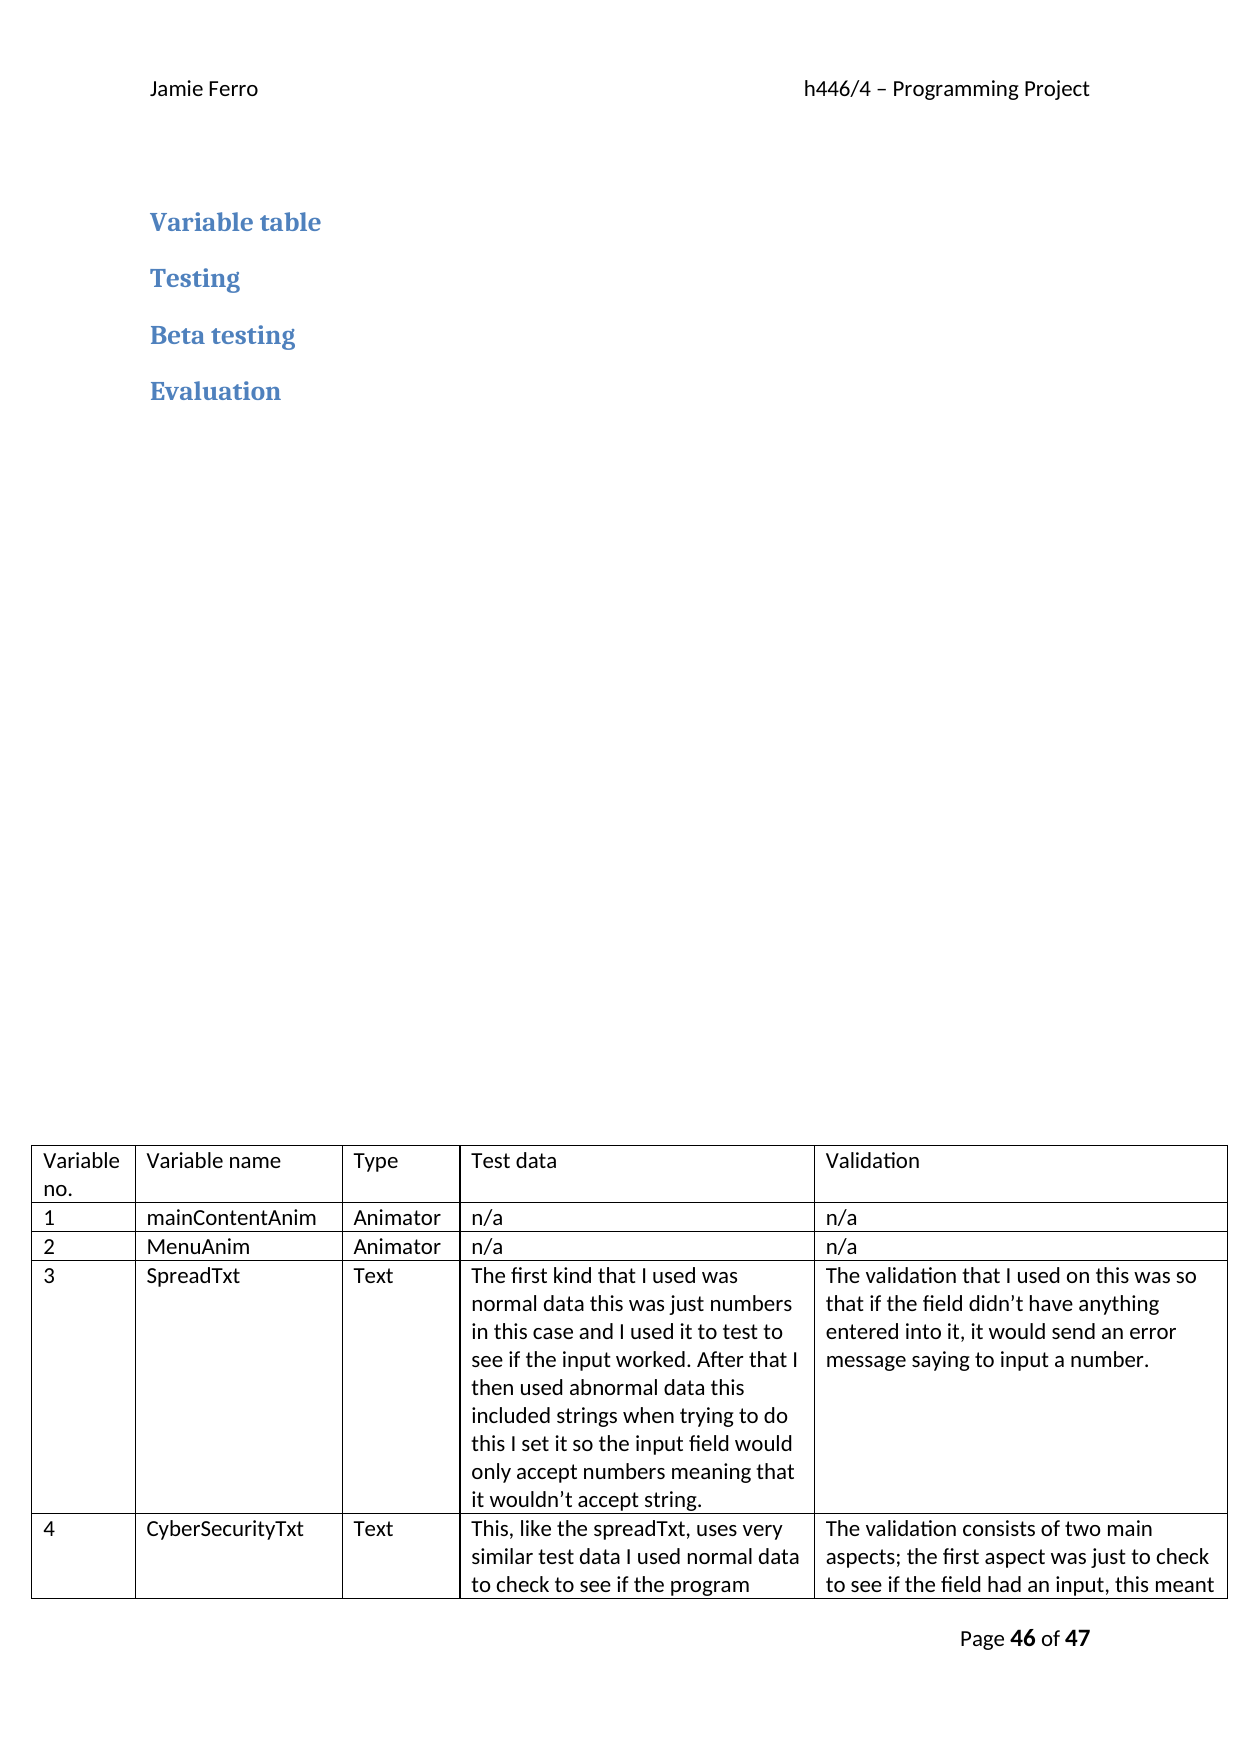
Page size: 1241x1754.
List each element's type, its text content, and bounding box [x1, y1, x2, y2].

table_cell 4 [32, 1514, 135, 1598]
table_cell Text [343, 1261, 459, 1513]
table_header Test data [461, 1146, 814, 1202]
table_cell n/a [815, 1203, 1227, 1231]
table_header Variable name [136, 1146, 342, 1202]
subtitle Variable table [150, 207, 1090, 238]
subtitle Testing [150, 263, 1090, 294]
table_cell n/a [815, 1232, 1227, 1260]
table_cell The first kind that I used was normal data this was just numbers in this case and I used it to test to see if the input worked. After that I then used abnormal data this included strings when trying to do this I set it so the input field would only accept numbers meaning that it wouldn’t accept string. [461, 1261, 814, 1513]
table_cell Text [343, 1514, 459, 1598]
table_cell CyberSecurityTxt [136, 1514, 342, 1598]
table_cell n/a [461, 1203, 814, 1231]
table_cell MenuAnim [136, 1232, 342, 1260]
table_cell SpreadTxt [136, 1261, 342, 1513]
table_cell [461, 1514, 814, 1598]
table_header Type [343, 1146, 459, 1202]
subtitle Evaluation [150, 376, 1090, 407]
table_cell mainContentAnim [136, 1203, 342, 1231]
table_cell The validation that I used on this was so that if the field didn’t have anything entered into it, it would send an error message saying to input a number. [815, 1261, 1227, 1513]
subtitle Beta testing [150, 320, 1090, 351]
table_cell Animator [343, 1232, 459, 1260]
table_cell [815, 1514, 1227, 1598]
table_cell Animator [343, 1203, 459, 1231]
table_cell 2 [32, 1232, 135, 1260]
table_header Variable no. [32, 1146, 135, 1202]
table_cell n/a [461, 1232, 814, 1260]
table_cell 3 [32, 1261, 135, 1513]
table_header Validation [815, 1146, 1227, 1202]
table_cell 1 [32, 1203, 135, 1231]
